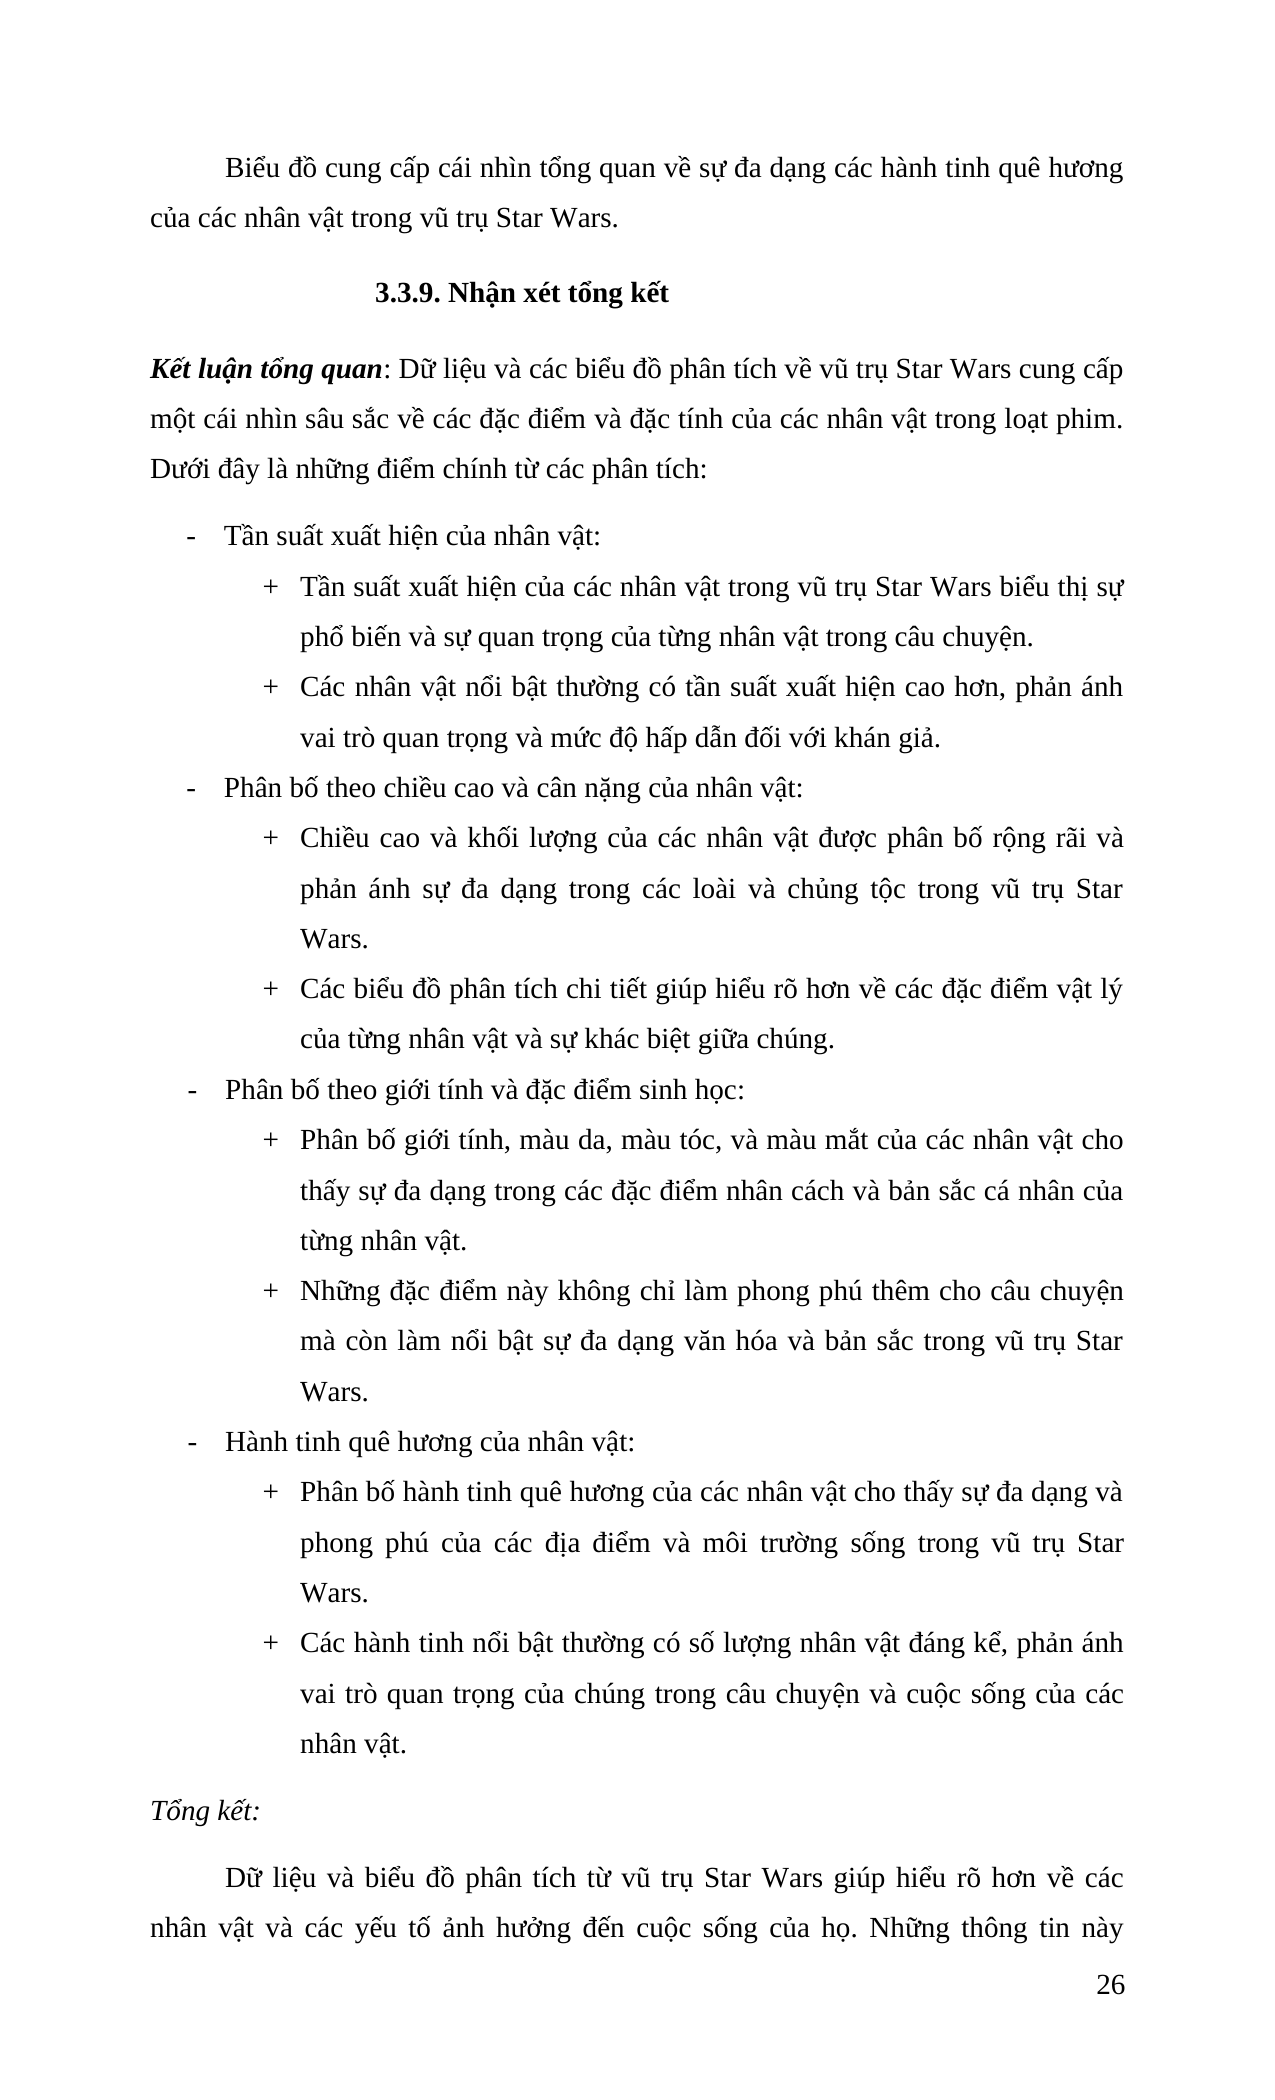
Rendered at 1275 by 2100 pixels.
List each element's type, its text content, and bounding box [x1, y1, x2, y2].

list Các hành tinh nổi bật thường có số lượng nhân vật đáng kể, phản ánh vai trò quan trọng của chúng trong câu chuyện và cuộc sống của các nhân vật. [262, 1625, 1125, 1759]
list Chiều cao và khối lượng của các nhân vật được phân bố rộng rãi và phản ánh sự đa dạng trong các loài và chủng tộc trong vũ trụ Star Wars. [262, 820, 1125, 954]
text Kết luận tổng quan: Dữ liệu và các biểu đồ phân tích về vũ trụ Star Wars cung cấp một cái nhìn sâu sắc về các đặc điểm và đặc tính của các nhân vật trong loạt phim. Dưới đây là những điểm chính từ các phân tích: [150, 351, 1125, 485]
list Các nhân vật nổi bật thường có tần suất xuất hiện cao hơn, phản ánh vai trò quan trọng và mức độ hấp dẫn đối với khán giả. [262, 669, 1125, 753]
list Phân bố theo giới tính và đặc điểm sinh học: [187, 1072, 1125, 1106]
text Biểu đồ cung cấp cái nhìn tổng quan về sự đa dạng các hành tinh quê hương của các nhân vật trong vũ trụ Star Wars. [150, 150, 1125, 234]
list Những đặc điểm này không chỉ làm phong phú thêm cho câu chuyện mà còn làm nổi bật sự đa dạng văn hóa và bản sắc trong vũ trụ Star Wars. [262, 1273, 1125, 1407]
list Phân bố hành tinh quê hương của các nhân vật cho thấy sự đa dạng và phong phú của các địa điểm và môi trường sống trong vũ trụ Star Wars. [262, 1474, 1125, 1609]
subtitle 3.3.9. Nhận xét tổng kết [375, 276, 1125, 309]
list Tần suất xuất hiện của các nhân vật trong vũ trụ Star Wars biểu thị sự phổ biến và sự quan trọng của từng nhân vật trong câu chuyện. [262, 569, 1125, 653]
list Các biểu đồ phân tích chi tiết giúp hiểu rõ hơn về các đặc điểm vật lý của từng nhân vật và sự khác biệt giữa chúng. [262, 971, 1125, 1055]
list Tần suất xuất hiện của nhân vật: [186, 518, 1125, 552]
list Phân bố giới tính, màu da, màu tóc, và màu mắt của các nhân vật cho thấy sự đa dạng trong các đặc điểm nhân cách và bản sắc cá nhân của từng nhân vật. [262, 1122, 1125, 1256]
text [150, 1860, 1125, 1944]
list Phân bố theo chiều cao và cân nặng của nhân vật: [186, 770, 1125, 804]
list Hành tinh quê hương của nhân vật: [187, 1424, 1125, 1458]
text Tổng kết: [150, 1793, 1125, 1827]
